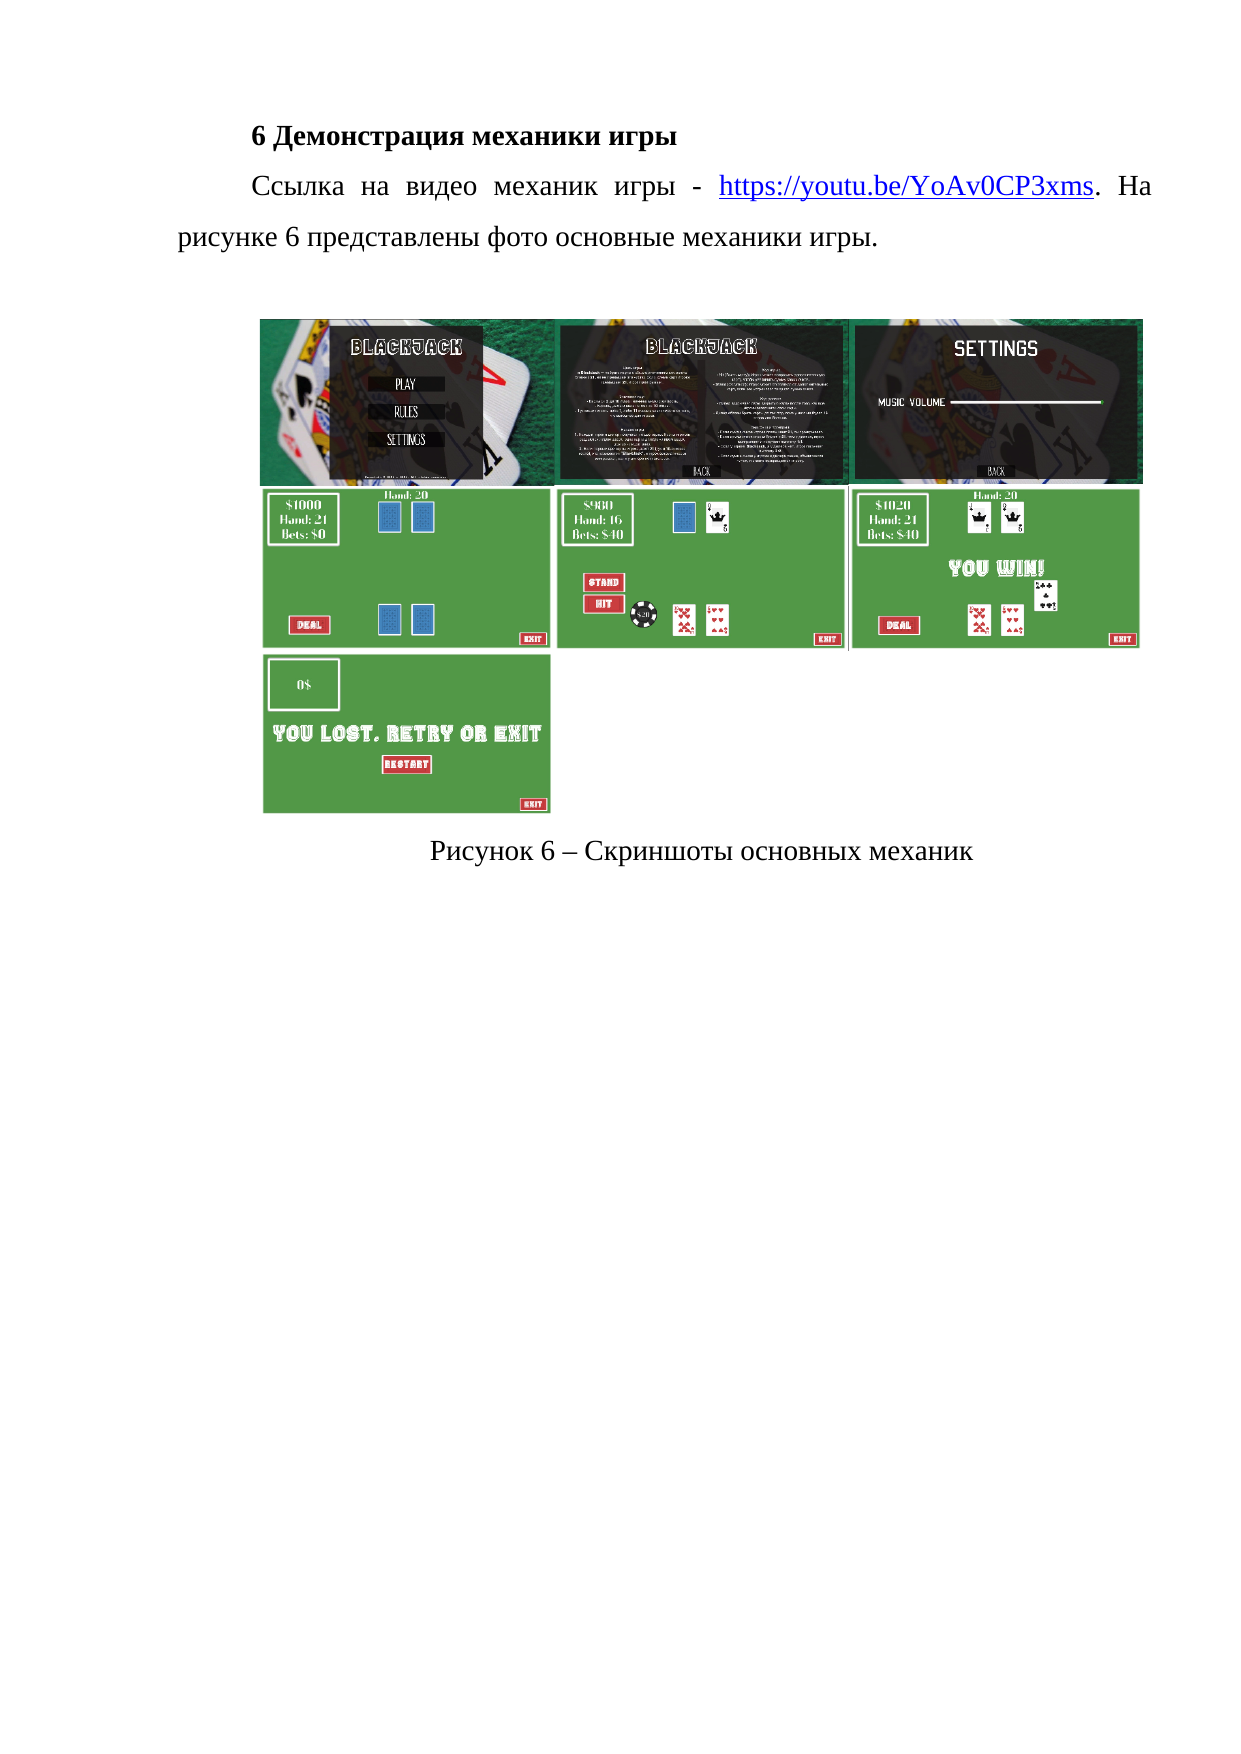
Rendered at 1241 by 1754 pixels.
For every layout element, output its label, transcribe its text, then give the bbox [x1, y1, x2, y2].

picture [259, 319, 1143, 816]
text Рисунок 6 – Скриншоты основных механик [177, 833, 1152, 866]
text Ссылка на видео механик игры - https://youtu.be/YoAv0CP3xms. На рисунке 6 представлены фото основные механики игры. [177, 168, 1152, 252]
text 6 Демонстрация механики игры [251, 118, 1152, 152]
